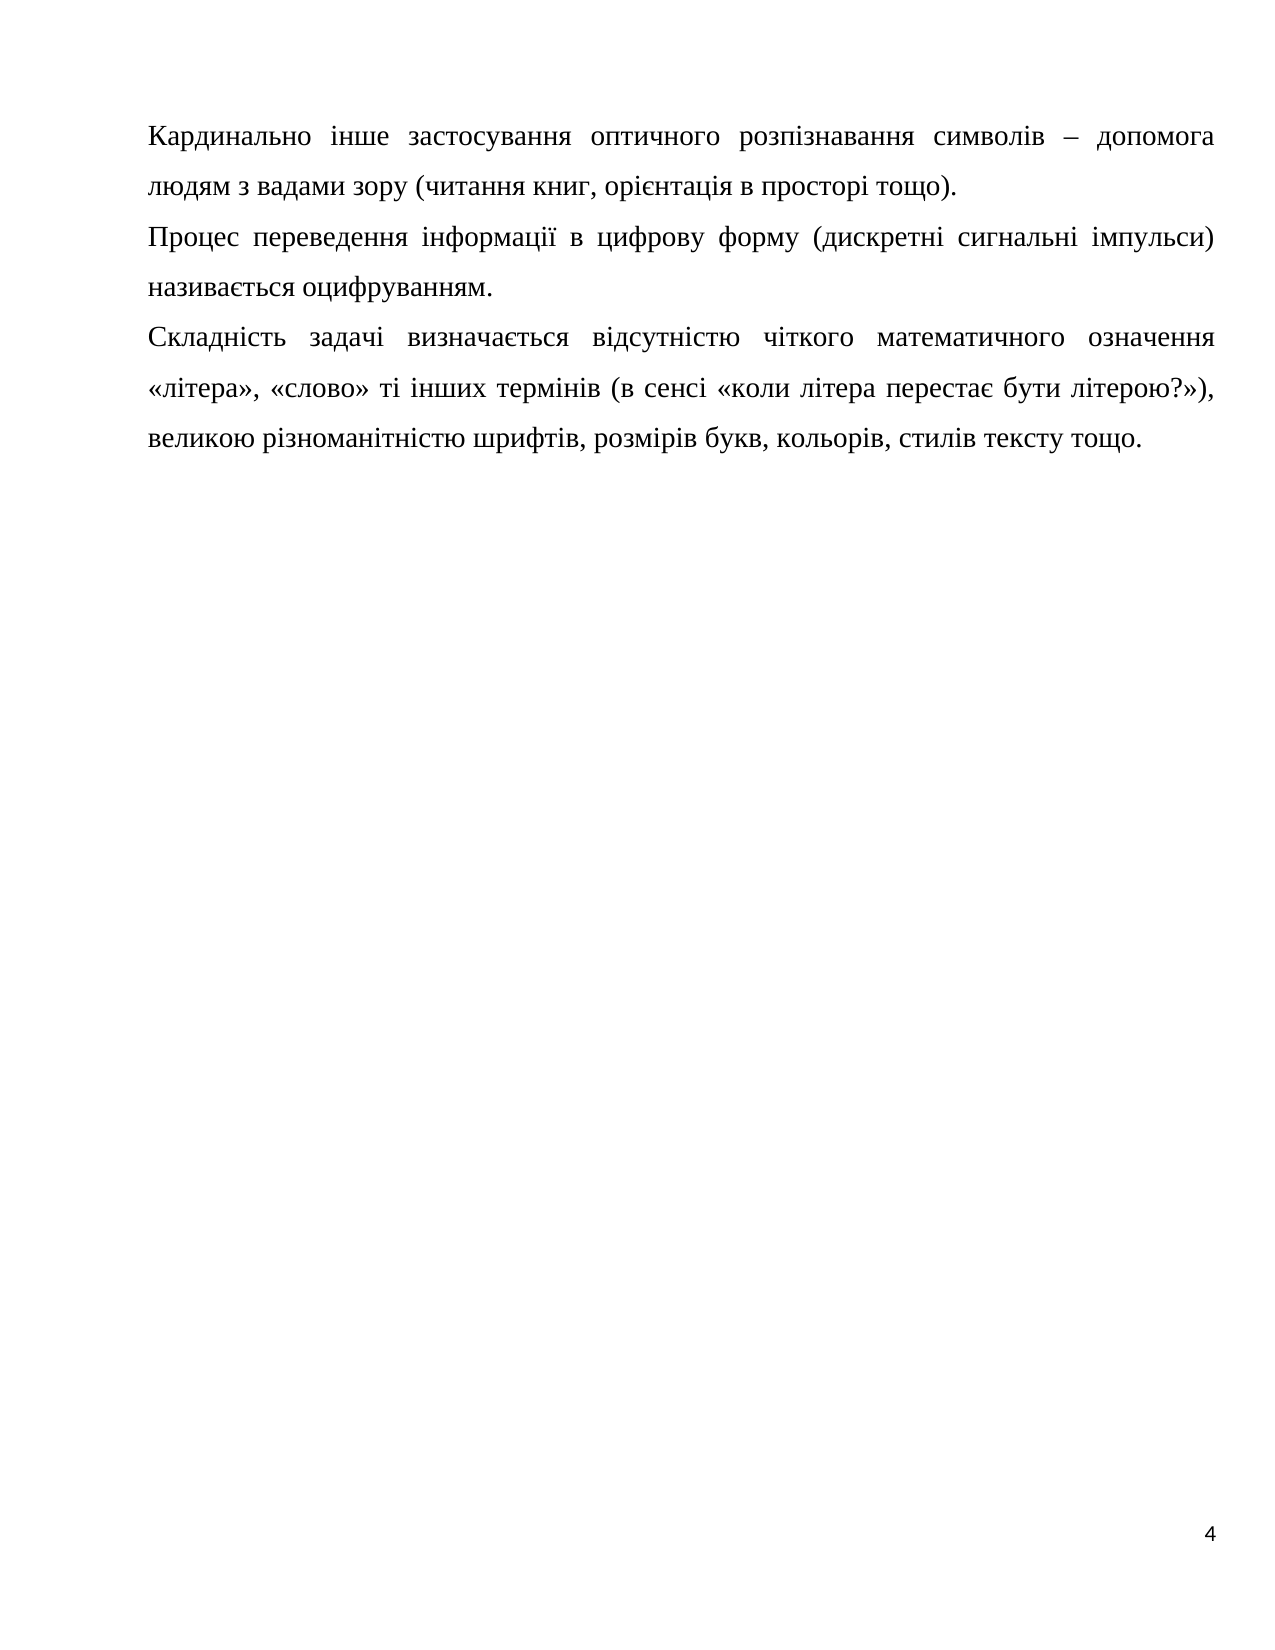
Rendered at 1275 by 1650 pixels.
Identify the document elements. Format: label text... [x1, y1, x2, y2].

text Кардинально інше застосування оптичного розпізнавання символів – допомога людям з вадами зору (читання книг, орієнтація в просторі тощо). [148, 118, 1216, 202]
text Процес переведення інформації в цифрову форму (дискретні сигнальні імпульси) називається оцифруванням. [148, 219, 1216, 303]
text Складність задачі визначається відсутністю чіткого математичного означення «літера», «слово» ті інших термінів (в сенсі «коли літера перестає бути літерою?»), великою різноманітністю шрифтів, розмірів букв, кольорів, стилів тексту тощо. [148, 319, 1216, 453]
